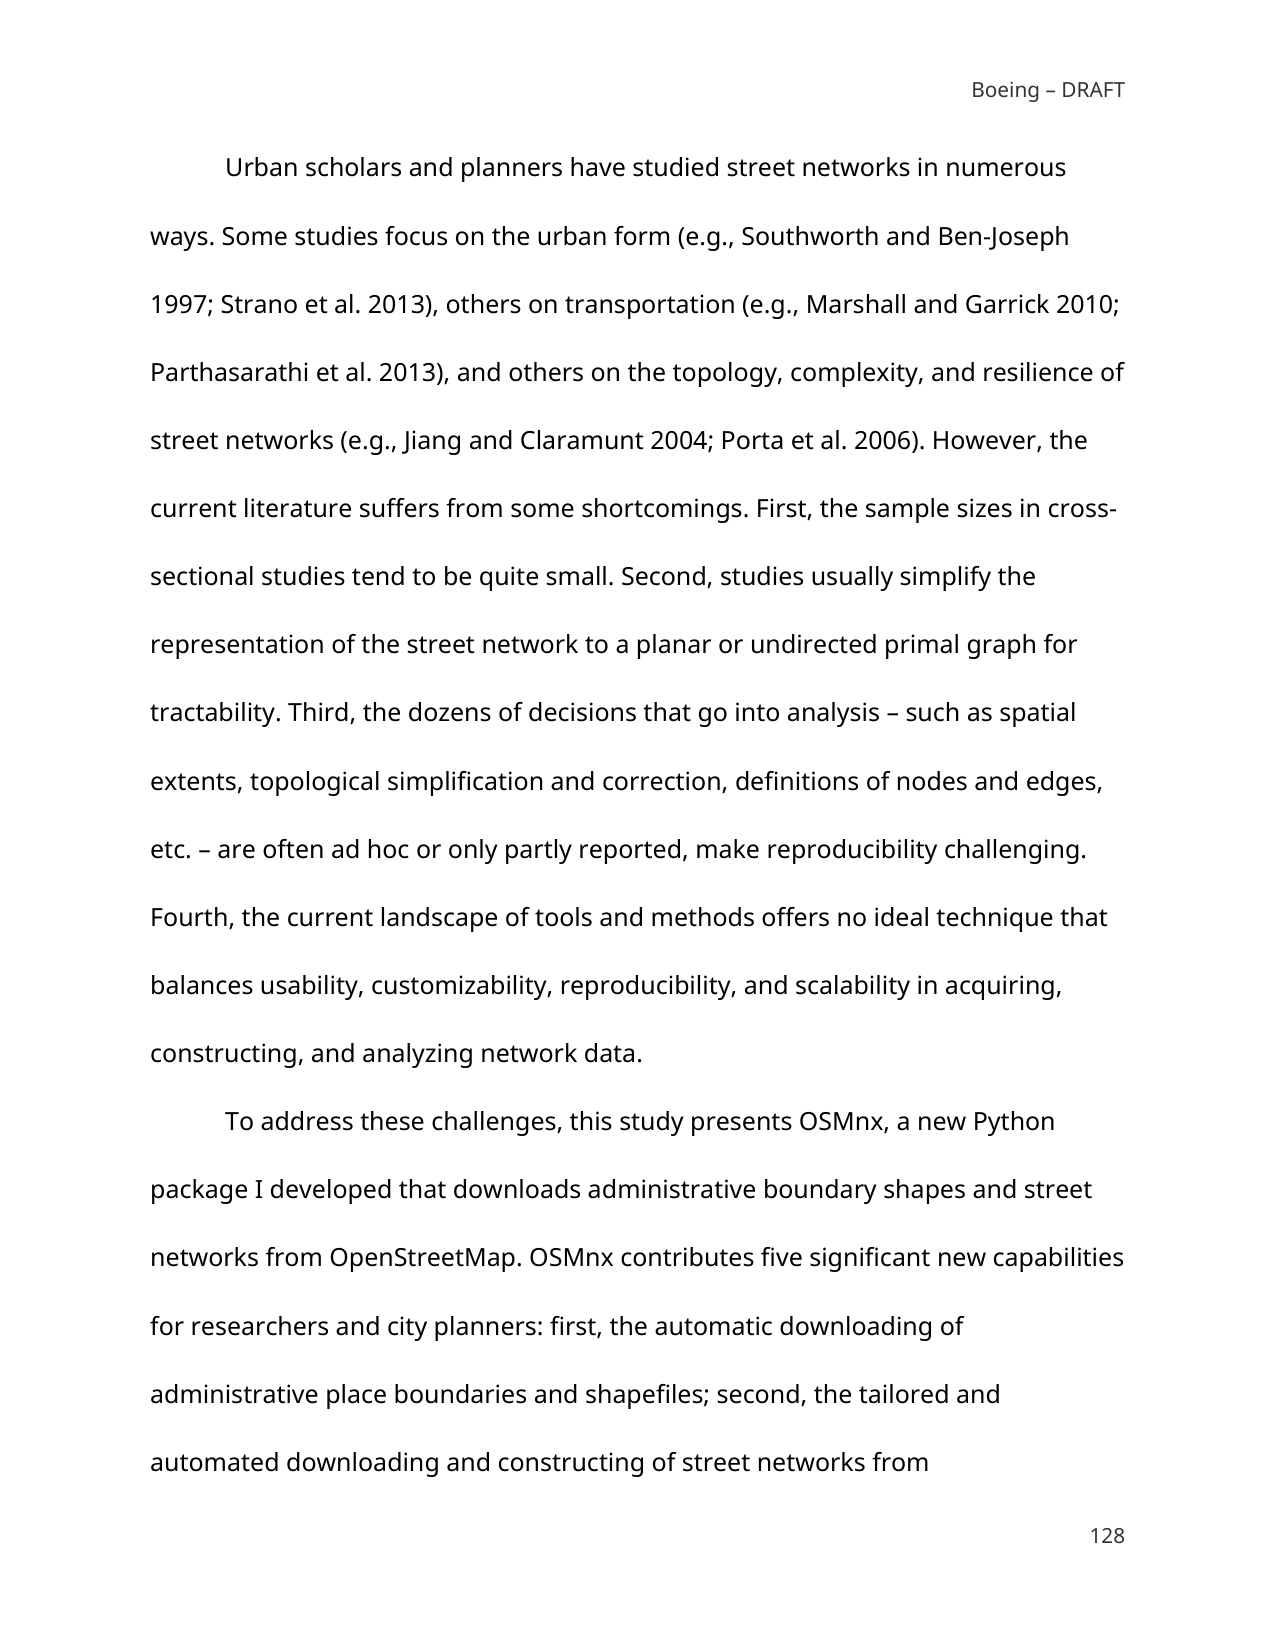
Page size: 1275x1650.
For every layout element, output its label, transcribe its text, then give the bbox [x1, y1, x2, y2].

text Urban scholars and planners have studied street networks in numerous ways. Some studies focus on the urban form (e.g., Southworth and Ben-Joseph 1997; Strano et al. 2013), others on transportation (e.g., Marshall and Garrick 2010; Parthasarathi et al. 2013), and others on the topology, complexity, and resilience of street networks (e.g., Jiang and Claramunt 2004; Porta et al. 2006). However, the current literature suffers from some shortcomings. First, the sample sizes in cross-sectional studies tend to be quite small. Second, studies usually simplify the representation of the street network to a planar or undirected primal graph for tractability. Third, the dozens of decisions that go into analysis – such as spatial extents, topological simplification and correction, definitions of nodes and edges, etc. – are often ad hoc or only partly reported, make reproducibility challenging. Fourth, the current landscape of tools and methods offers no ideal technique that balances usability, customizability, reproducibility, and scalability in acquiring, constructing, and analyzing network data. [150, 150, 1125, 1070]
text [150, 1104, 1125, 1478]
